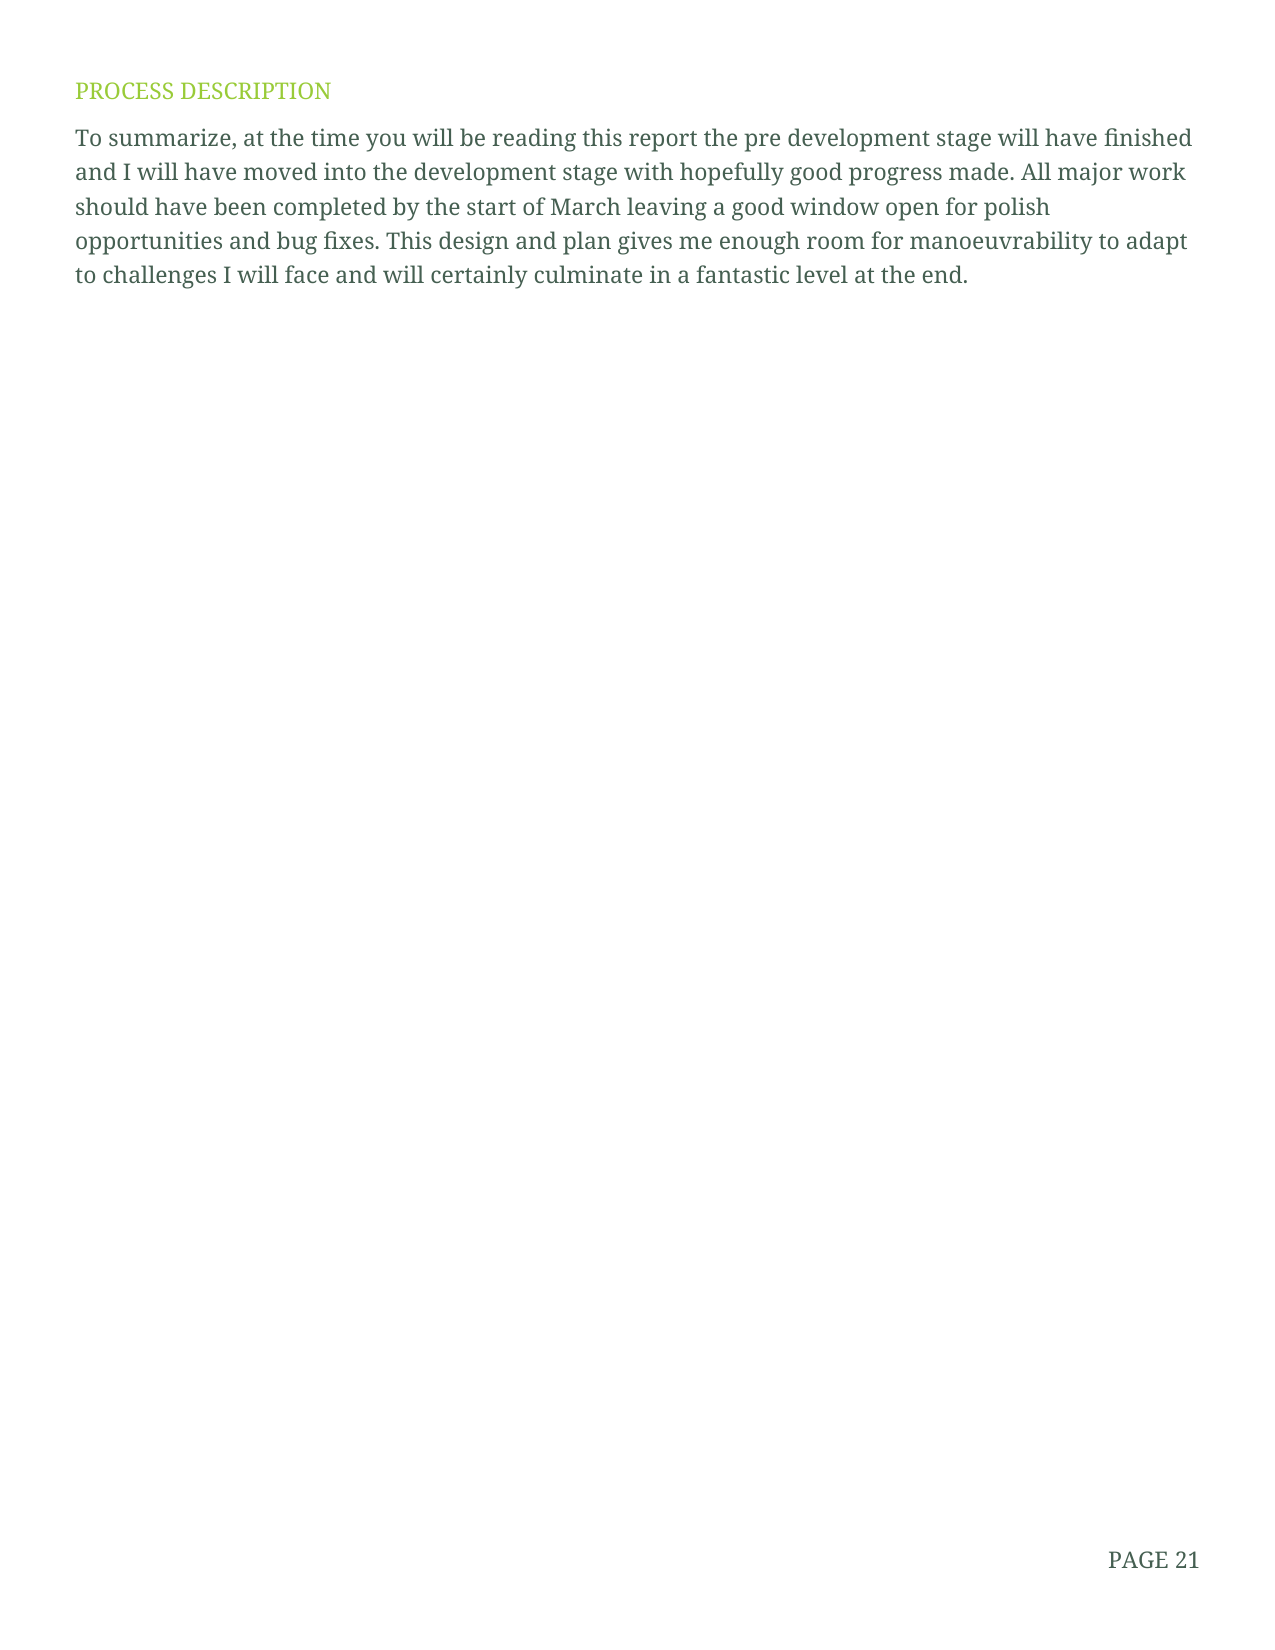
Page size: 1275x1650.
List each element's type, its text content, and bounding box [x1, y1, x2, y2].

text To summarize, at the time you will be reading this report the pre development stage will have finished and I will have moved into the development stage with hopefully good progress made. All major work should have been completed by the start of March leaving a good window open for polish opportunities and bug fixes. This design and plan gives me enough room for manoeuvrability to adapt to challenges I will face and will certainly culminate in a fantastic level at the end. [75, 122, 1200, 291]
subtitle Process description [75, 75, 1200, 106]
